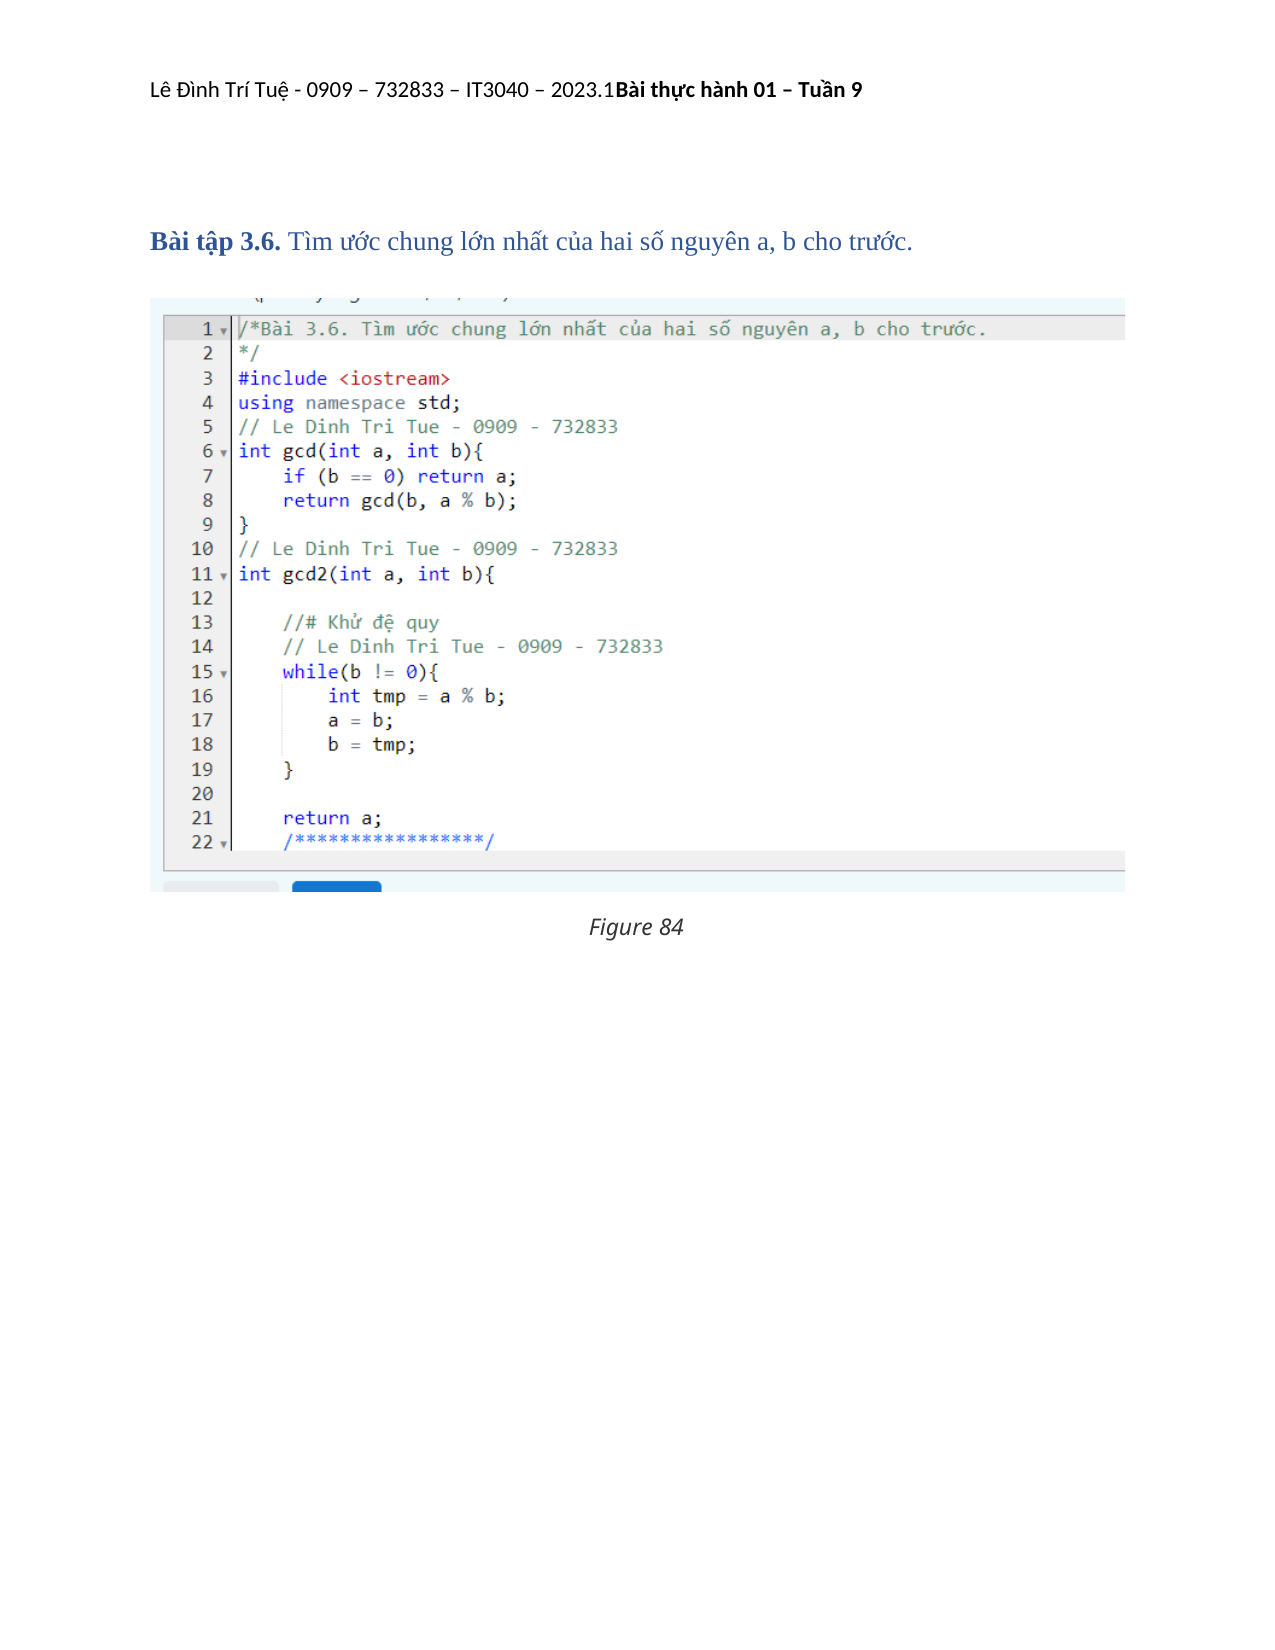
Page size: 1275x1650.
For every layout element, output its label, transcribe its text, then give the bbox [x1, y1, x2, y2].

subtitle Bài tập 3.6. Tìm ước chung lớn nhất của hai số nguyên a, b cho trước. [150, 225, 1125, 296]
picture [150, 298, 1125, 892]
